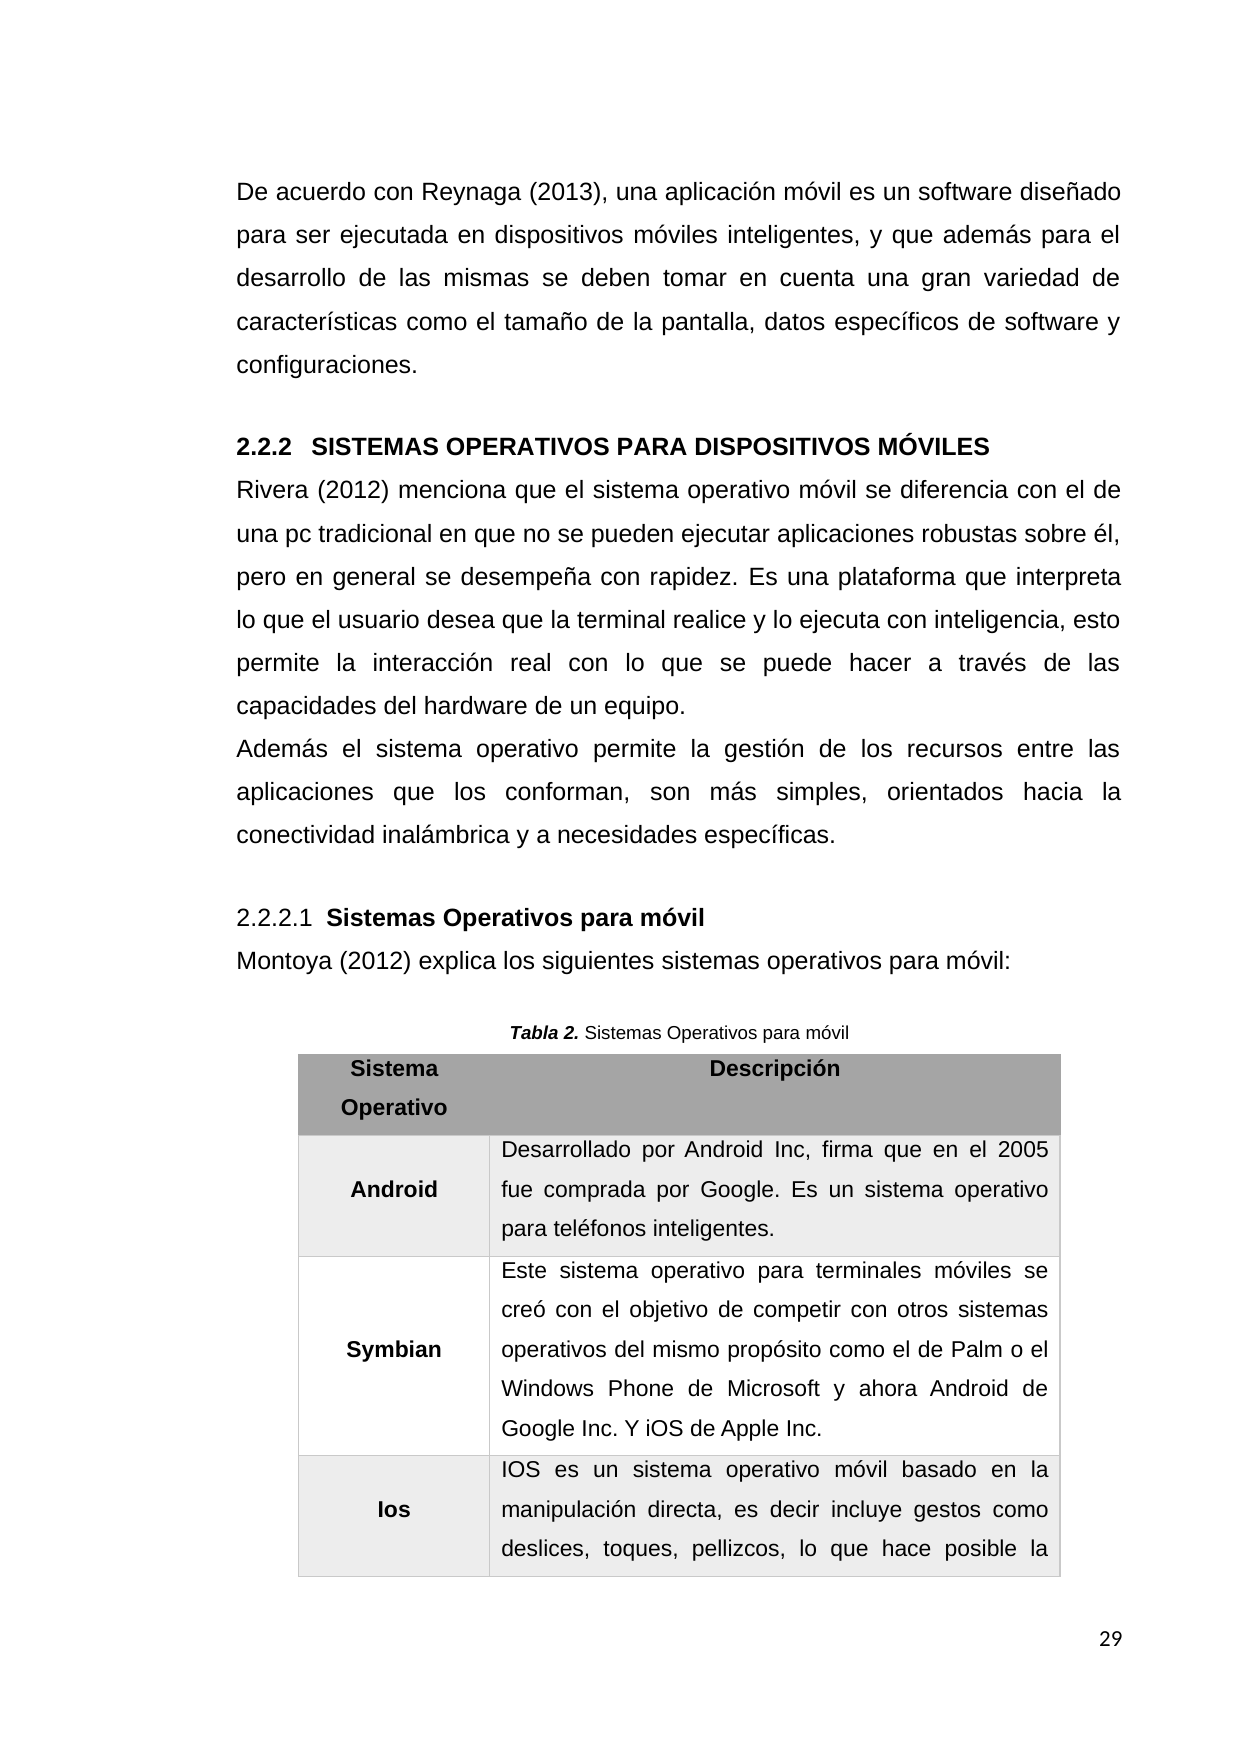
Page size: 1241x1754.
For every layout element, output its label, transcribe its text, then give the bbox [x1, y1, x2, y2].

table_cell Este sistema operativo para terminales móviles se creó con el objetivo de competir con otros sistemas operativos del mismo propósito como el de Palm o el Windows Phone de Microsoft y ahora Android de Google Inc. Y iOS de Apple Inc. [490, 1257, 1059, 1455]
subtitle SISTEMAS OPERATIVOS PARA DISPOSITIVOS MÓVILES [236, 432, 1122, 461]
table_cell Android [299, 1136, 489, 1256]
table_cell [490, 1456, 1059, 1576]
table_header Descripción [490, 1055, 1059, 1135]
text De acuerdo con Reynaga , una aplicación móvil es un software diseñado para ser ejecutada en dispositivos móviles inteligentes, y que además para el desarrollo de las mismas se deben tomar en cuenta una gran variedad de características como el tamaño de la pantalla, datos específicos de software y configuraciones. [236, 177, 1122, 378]
table_cell Symbian [299, 1257, 489, 1455]
subtitle Sistemas Operativos para móvil [236, 903, 1122, 932]
text Montoya explica los siguientes sistemas operativos para móvil: [236, 946, 1122, 975]
table_header Sistema Operativo [299, 1055, 489, 1135]
table_cell Ios [299, 1456, 489, 1576]
text Rivera menciona que el sistema operativo móvil se diferencia con el de una pc tradicional en que no se pueden ejecutar aplicaciones robustas sobre él, pero en general se desempeña con rapidez. Es una plataforma que interpreta lo que el usuario desea que la terminal realice y lo ejecuta con inteligencia, esto permite la interacción real con lo que se puede hacer a través de las capacidades del hardware de un equipo. [236, 475, 1122, 720]
text Tabla 2. Sistemas Operativos para móvil [236, 1022, 1122, 1043]
text Además el sistema operativo permite la gestión de los recursos entre las aplicaciones que los conforman, son más simples, orientados hacia la conectividad inalámbrica y a necesidades específicas. [236, 734, 1122, 849]
table_cell Desarrollado por Android Inc, firma que en el 2005 fue comprada por Google. Es un sistema operativo para teléfonos inteligentes. [490, 1136, 1059, 1256]
